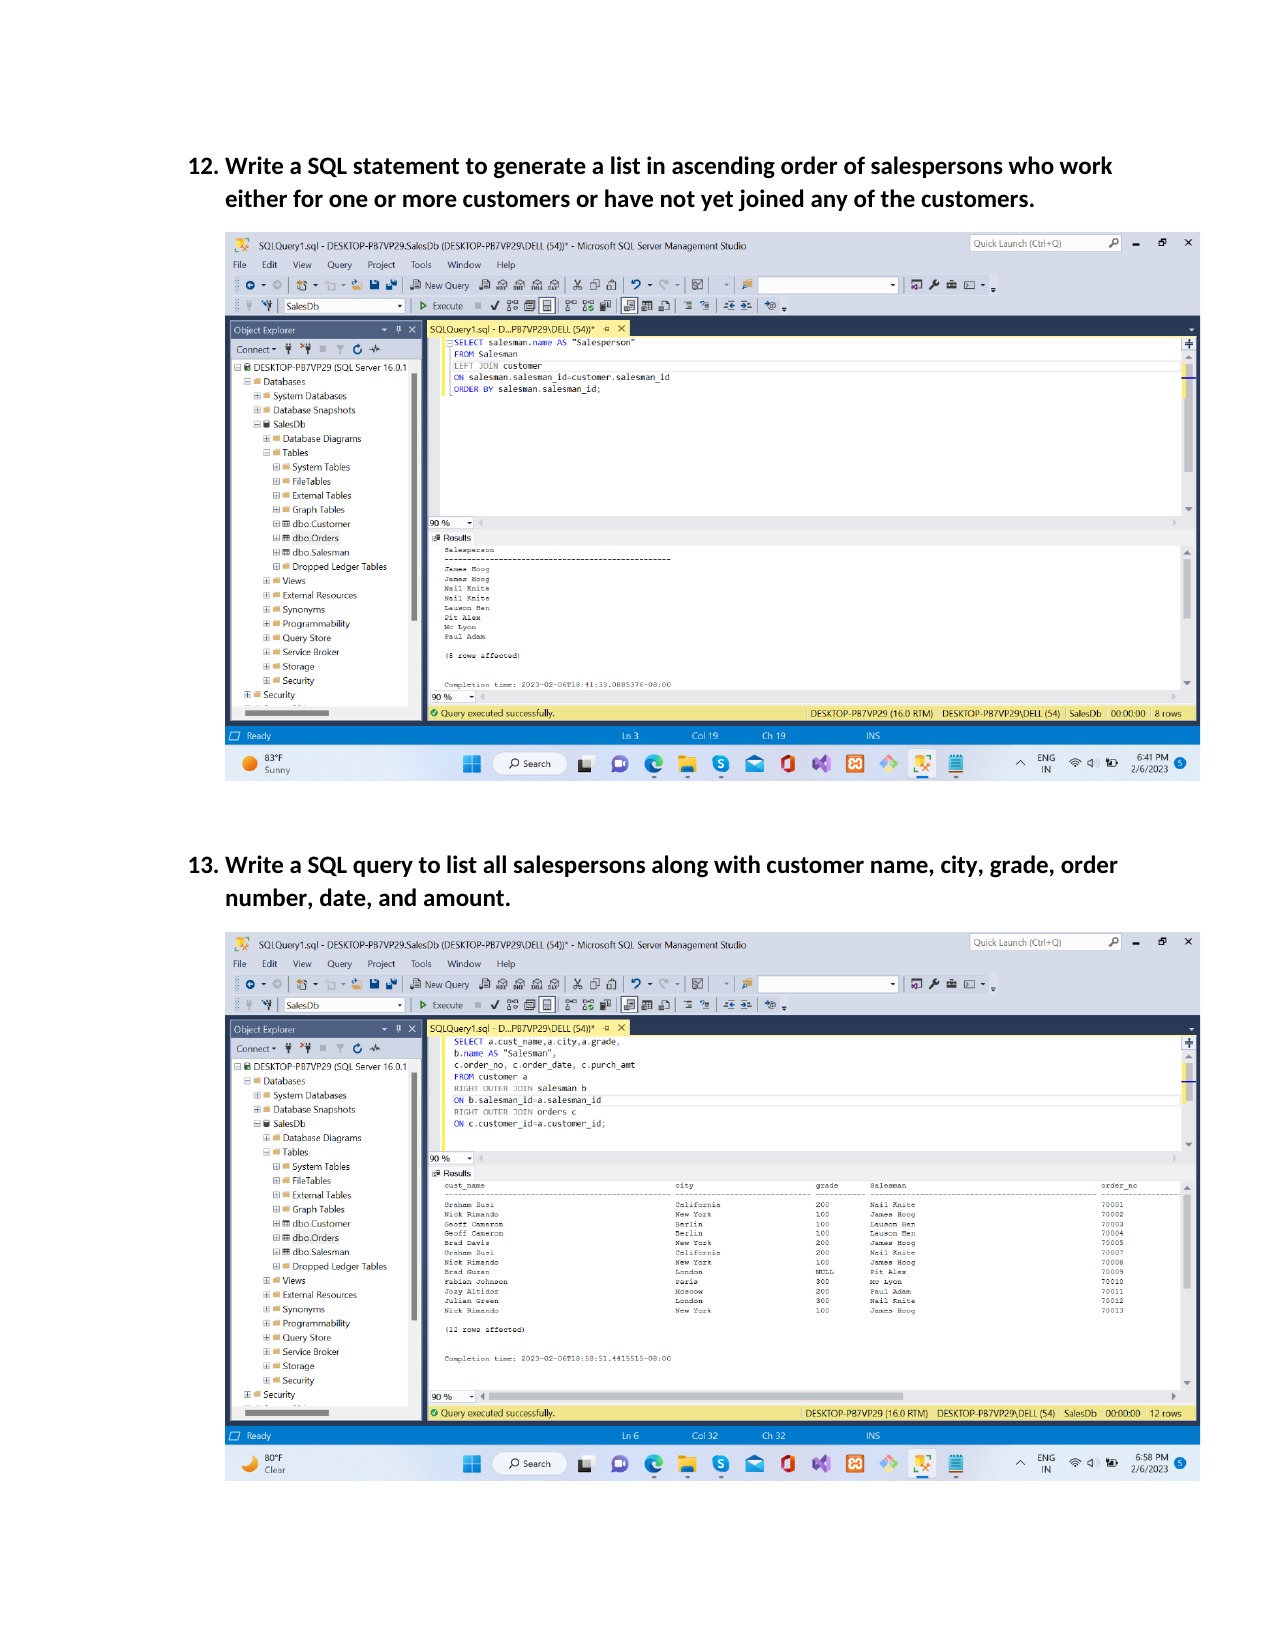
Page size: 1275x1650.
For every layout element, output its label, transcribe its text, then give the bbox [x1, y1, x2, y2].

list Write a SQL query to list all salespersons along with customer name, city, grade, order number, date, and amount. [187, 849, 1125, 913]
picture [225, 232, 1200, 781]
list Write a SQL statement to generate a list in ascending order of salespersons who work either for one or more customers or have not yet joined any of the customers. [187, 150, 1125, 213]
picture [225, 932, 1200, 1481]
